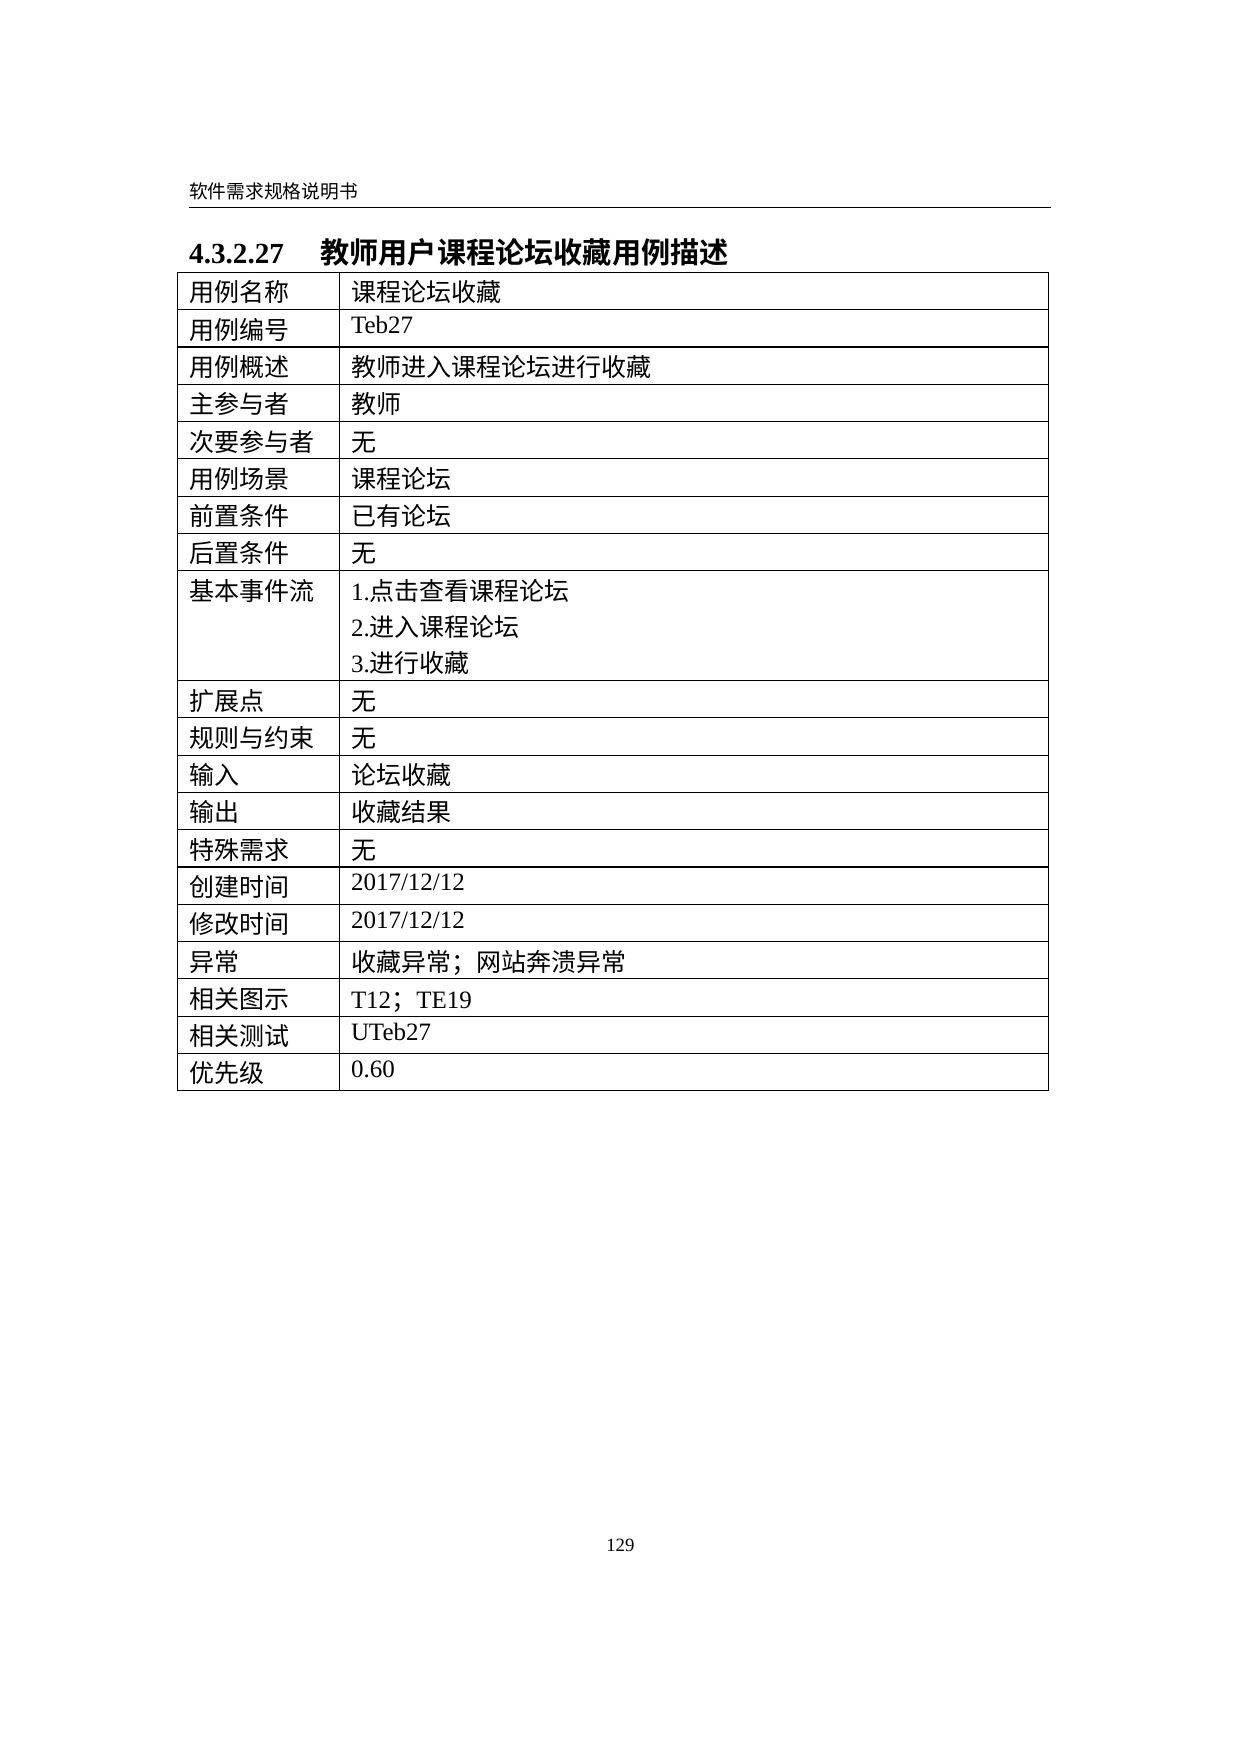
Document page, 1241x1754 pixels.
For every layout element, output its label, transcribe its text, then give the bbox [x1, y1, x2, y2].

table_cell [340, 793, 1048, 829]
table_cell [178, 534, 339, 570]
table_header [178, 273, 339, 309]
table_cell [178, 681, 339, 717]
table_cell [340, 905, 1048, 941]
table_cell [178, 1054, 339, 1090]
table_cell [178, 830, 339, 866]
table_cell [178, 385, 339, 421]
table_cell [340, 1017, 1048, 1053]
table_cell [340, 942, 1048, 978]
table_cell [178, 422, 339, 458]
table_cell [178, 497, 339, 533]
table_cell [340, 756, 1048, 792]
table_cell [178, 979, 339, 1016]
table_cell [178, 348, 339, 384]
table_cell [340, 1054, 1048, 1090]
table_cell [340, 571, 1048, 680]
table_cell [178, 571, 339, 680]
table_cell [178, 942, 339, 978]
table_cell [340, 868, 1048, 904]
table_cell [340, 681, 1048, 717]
subtitle 教师用户课程论坛收藏用例描述 [189, 229, 1051, 272]
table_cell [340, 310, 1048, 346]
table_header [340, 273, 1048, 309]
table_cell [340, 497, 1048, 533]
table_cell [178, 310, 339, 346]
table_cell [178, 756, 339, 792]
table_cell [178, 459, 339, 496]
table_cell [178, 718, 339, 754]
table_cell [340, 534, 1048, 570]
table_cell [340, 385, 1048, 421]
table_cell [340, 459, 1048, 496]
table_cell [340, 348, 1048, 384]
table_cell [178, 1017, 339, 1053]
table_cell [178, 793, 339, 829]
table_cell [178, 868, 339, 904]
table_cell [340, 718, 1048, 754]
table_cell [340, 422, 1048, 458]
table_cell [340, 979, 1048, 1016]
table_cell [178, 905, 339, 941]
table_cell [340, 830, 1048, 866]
